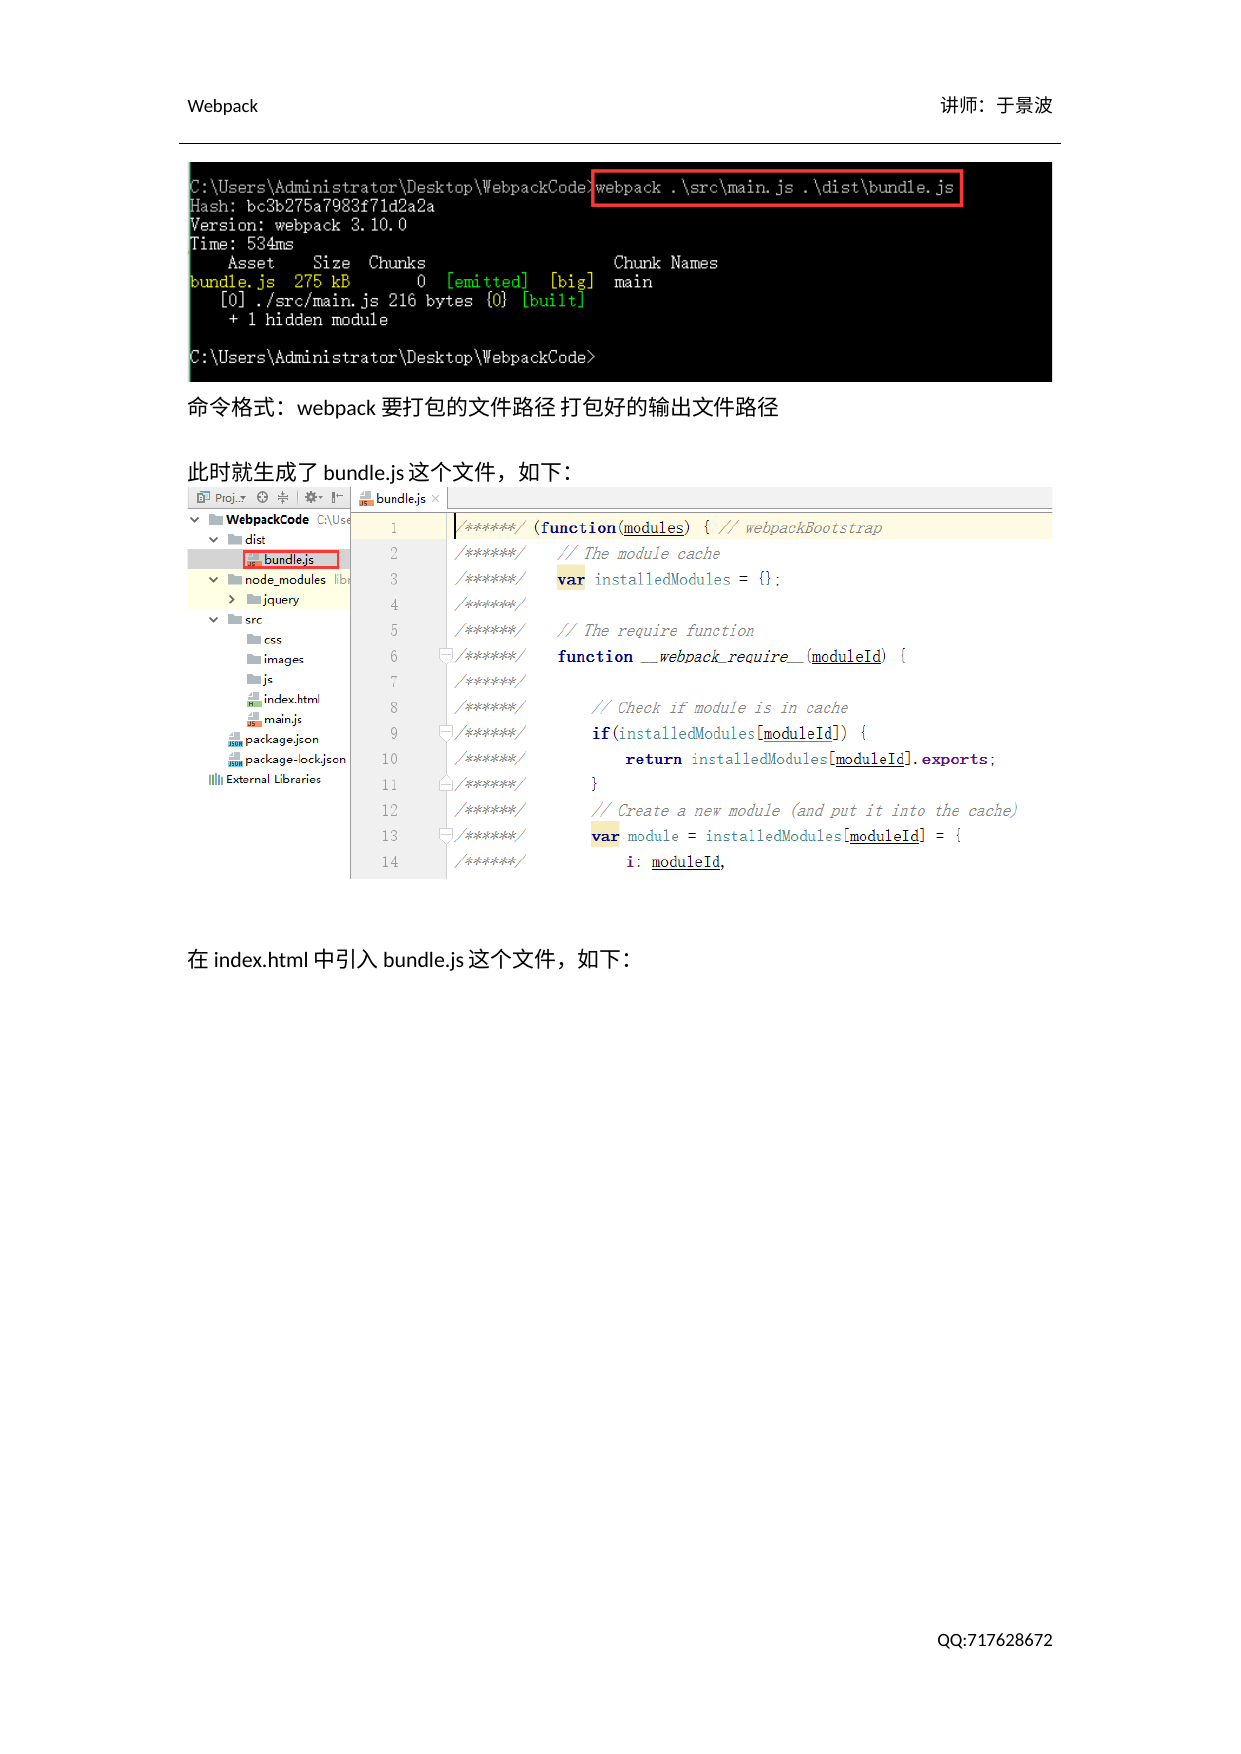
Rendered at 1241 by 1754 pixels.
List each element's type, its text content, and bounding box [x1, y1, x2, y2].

picture [187, 487, 1053, 879]
text 命令格式：webpack 要打包的文件路径 打包好的输出文件路径 [187, 389, 1053, 422]
picture [187, 162, 1053, 382]
text 此时就生成了bundle.js这个文件，如下： [187, 454, 1053, 487]
text 在index.html中引入bundle.js这个文件，如下： [187, 942, 1053, 974]
